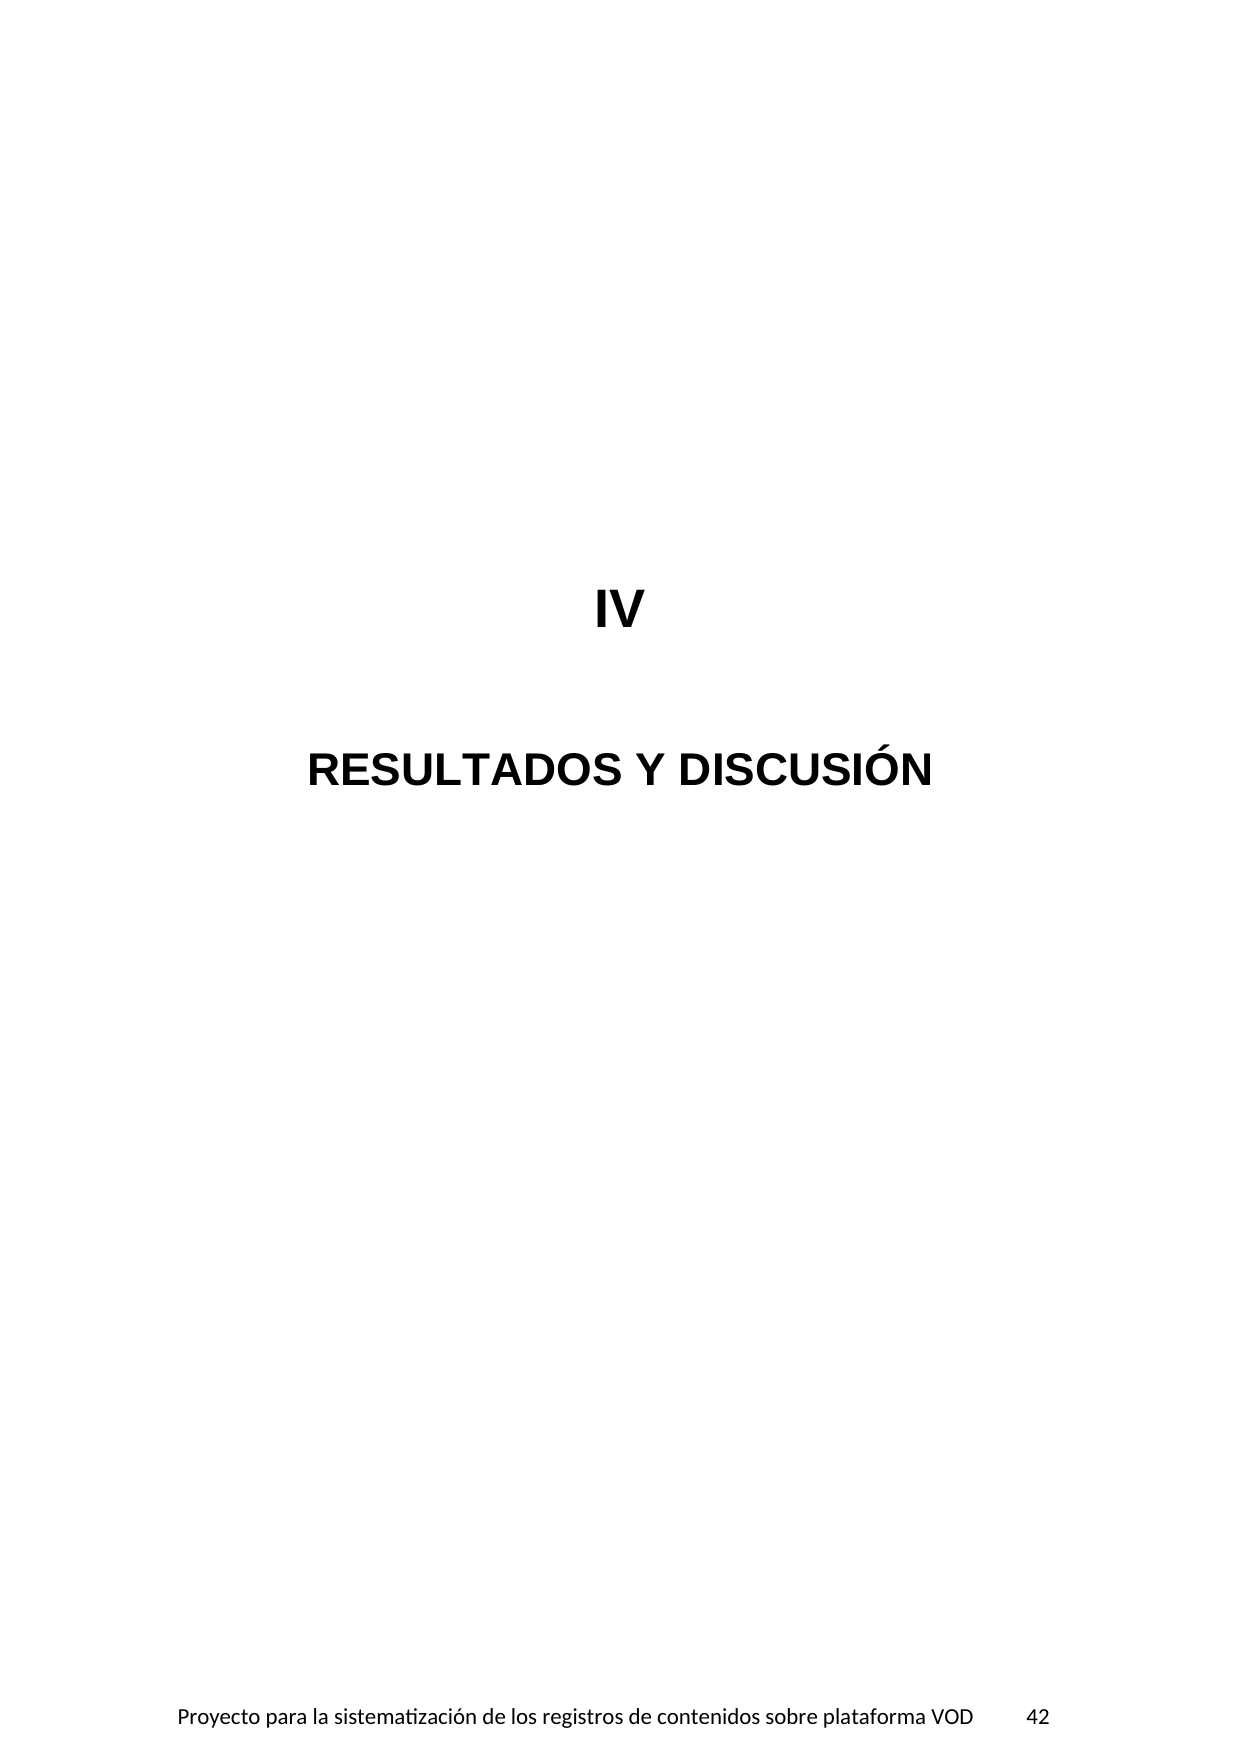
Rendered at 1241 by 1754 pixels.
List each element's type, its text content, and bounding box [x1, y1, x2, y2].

subtitle RESULTADOS Y DISCUSIÓN [177, 743, 1063, 796]
text IV [177, 577, 1063, 639]
